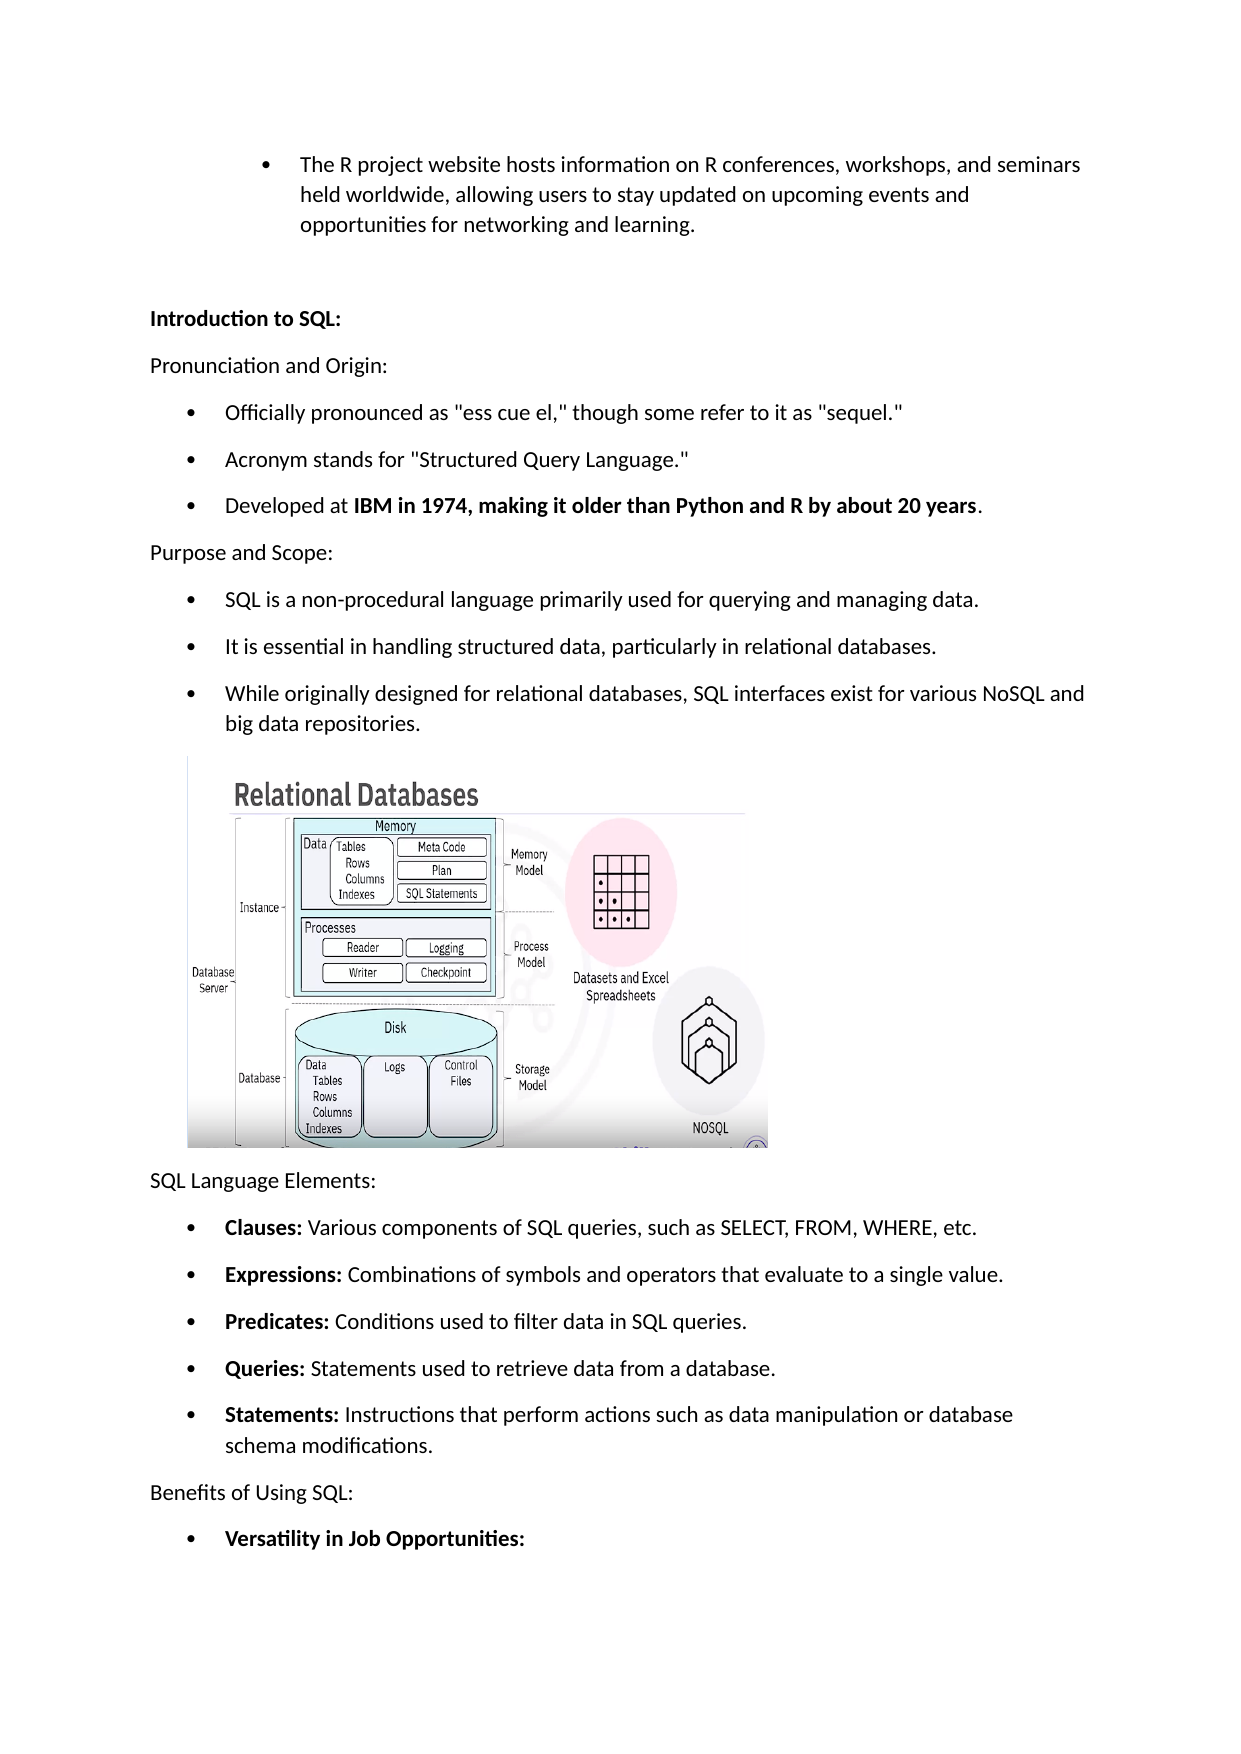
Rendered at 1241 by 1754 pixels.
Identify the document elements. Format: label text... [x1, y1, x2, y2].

list Acronym stands for "Structured Query Language." [187, 445, 1090, 473]
text Benefits of Using SQL: [150, 1478, 1090, 1506]
text Introduction to SQL: [150, 304, 1090, 332]
list Developed at IBM in 1974, making it older than Python and R by about 20 years. [187, 492, 1090, 520]
picture [187, 756, 768, 1148]
list Predicates: Conditions used to filter data in SQL queries. [187, 1307, 1090, 1335]
text SQL Language Elements: [150, 1166, 1090, 1194]
list While originally designed for relational databases, SQL interfaces exist for various NoSQL and big data repositories. [187, 679, 1090, 737]
list Queries: Statements used to retrieve data from a database. [187, 1354, 1090, 1382]
list Versatility in Job Opportunities: [187, 1524, 1090, 1552]
list The R project website hosts information on R conferences, workshops, and seminars held worldwide, allowing users to stay updated on upcoming events and opportunities for networking and learning. [262, 150, 1090, 238]
list It is essential in handling structured data, particularly in relational databases. [187, 632, 1090, 660]
list Clauses: Various components of SQL queries, such as SELECT, FROM, WHERE, etc. [187, 1213, 1090, 1241]
list Officially pronounced as "ess cue el," though some refer to it as "sequel." [187, 398, 1090, 426]
text Purpose and Scope: [150, 538, 1090, 567]
text Pronunciation and Origin: [150, 351, 1090, 379]
list Expressions: Combinations of symbols and operators that evaluate to a single value. [187, 1260, 1090, 1288]
list Statements: Instructions that perform actions such as data manipulation or database schema modifications. [187, 1401, 1090, 1459]
list SQL is a non-procedural language primarily used for querying and managing data. [187, 585, 1090, 613]
